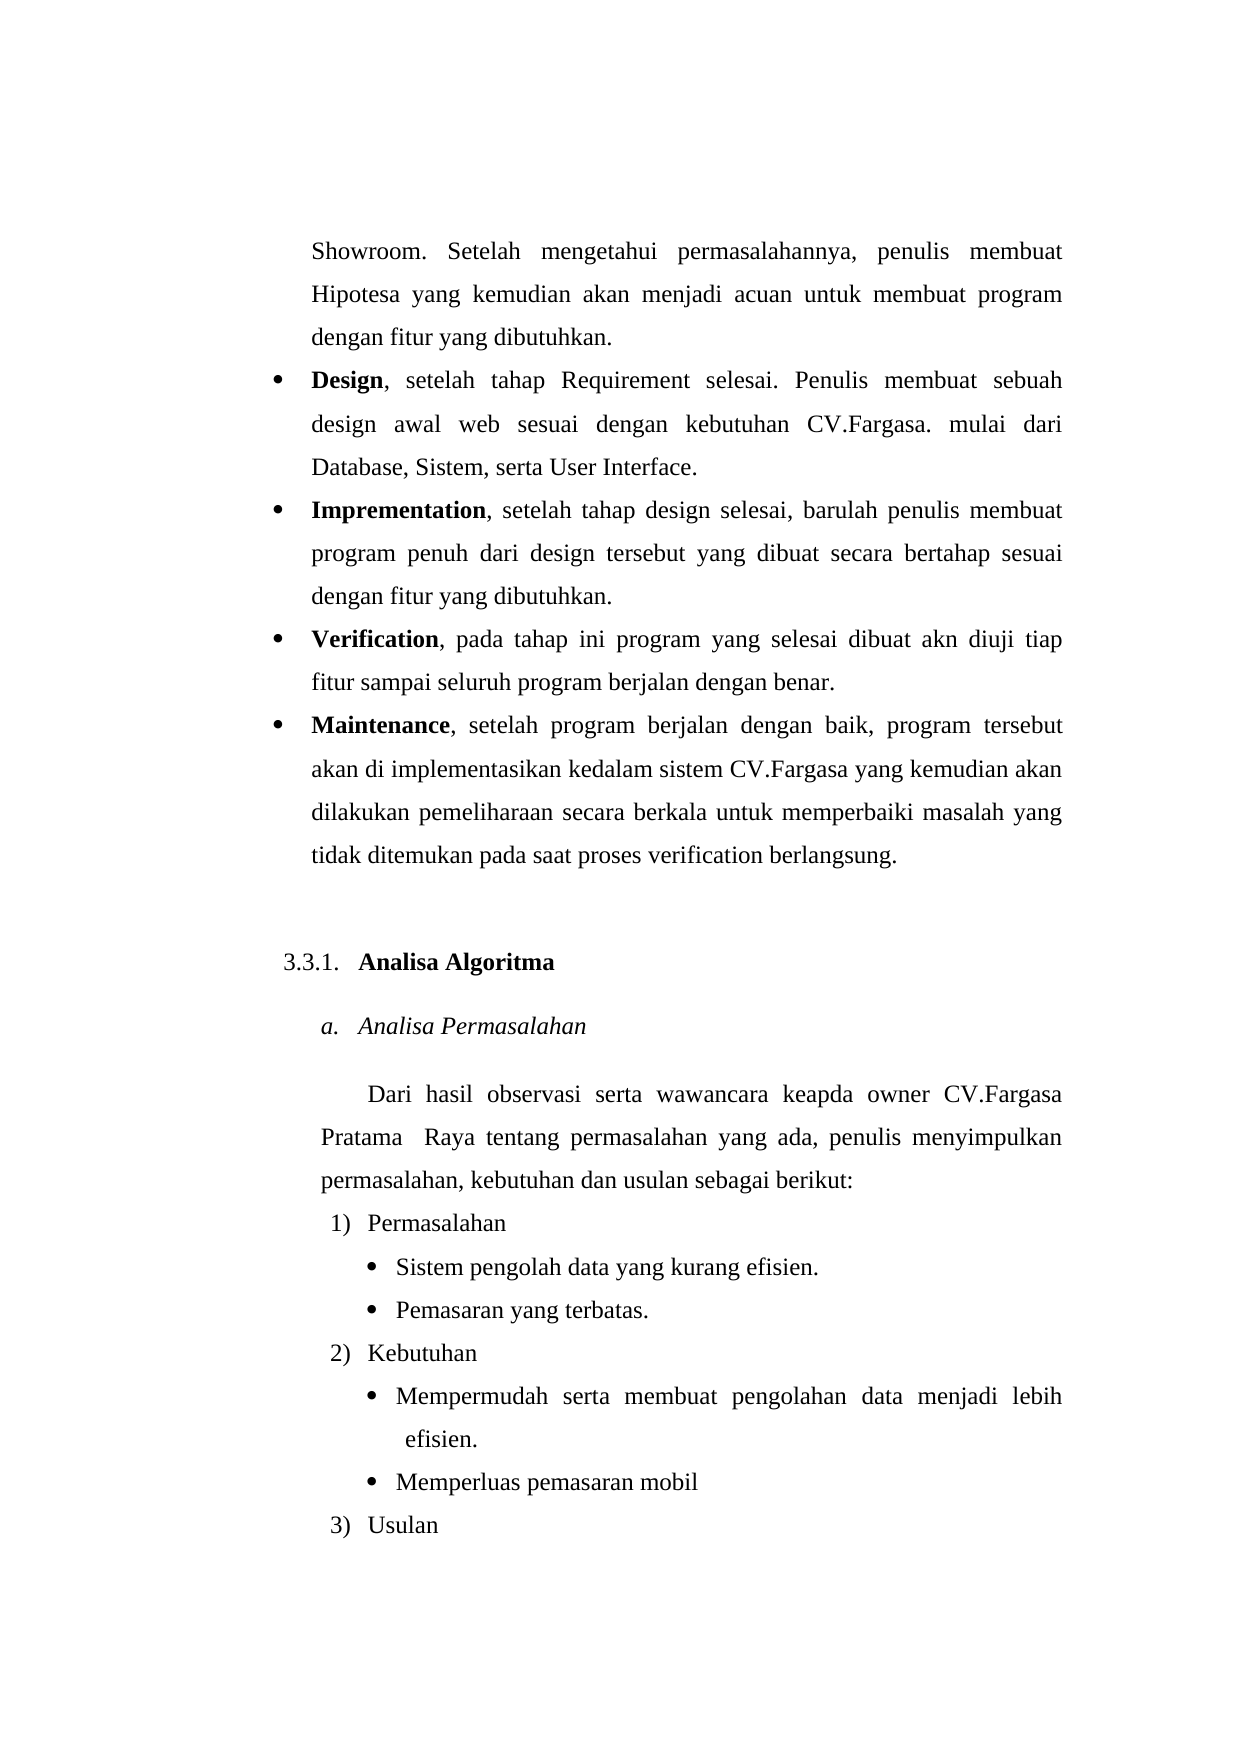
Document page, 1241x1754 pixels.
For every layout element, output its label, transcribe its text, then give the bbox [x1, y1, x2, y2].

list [274, 236, 1063, 351]
list Design, setelah tahap Requirement selesai. Penulis membuat sebuah design awal web sesuai dengan kebutuhan CV.Fargasa. mulai dari Database, Sistem, serta User Interface. [274, 366, 1063, 481]
list Mempermudah serta membuat pengolahan data menjadi lebih efisien. [367, 1381, 1063, 1453]
list Usulan [330, 1510, 1063, 1539]
list Imprementation, setelah tahap design selesai, barulah penulis membuat program penuh dari design tersebut yang dibuat secara bertahap sesuai dengan fitur yang dibutuhkan. [274, 495, 1063, 610]
subtitle Analisa Algoritma [283, 947, 1063, 976]
list Maintenance, setelah program berjalan dengan baik, program tersebut akan di implementasikan kedalam sistem CV.Fargasa yang kemudian akan dilakukan pemeliharaan secara berkala untuk memperbaiki masalah yang tidak ditemukan pada saat proses verification berlangsung. [274, 711, 1063, 869]
list Kebutuhan [330, 1338, 1063, 1367]
list Verification, pada tahap ini program yang selesai dibuat akn diuji tiap fitur sampai seluruh program berjalan dengan benar. [274, 624, 1063, 696]
list Permasalahan [330, 1208, 1063, 1237]
list Pemasaran yang terbatas. [367, 1295, 1063, 1323]
text Dari hasil observasi serta wawancara keapda owner CV.Fargasa Pratama Raya tentang permasalahan yang ada, penulis menyimpulkan permasalahan, kebutuhan dan usulan sebagai berikut: [321, 1079, 1063, 1194]
subtitle Analisa Permasalahan [321, 1011, 1063, 1040]
list Sistem pengolah data yang kurang efisien. [367, 1252, 1063, 1280]
list Memperluas pemasaran mobil [367, 1467, 1063, 1496]
